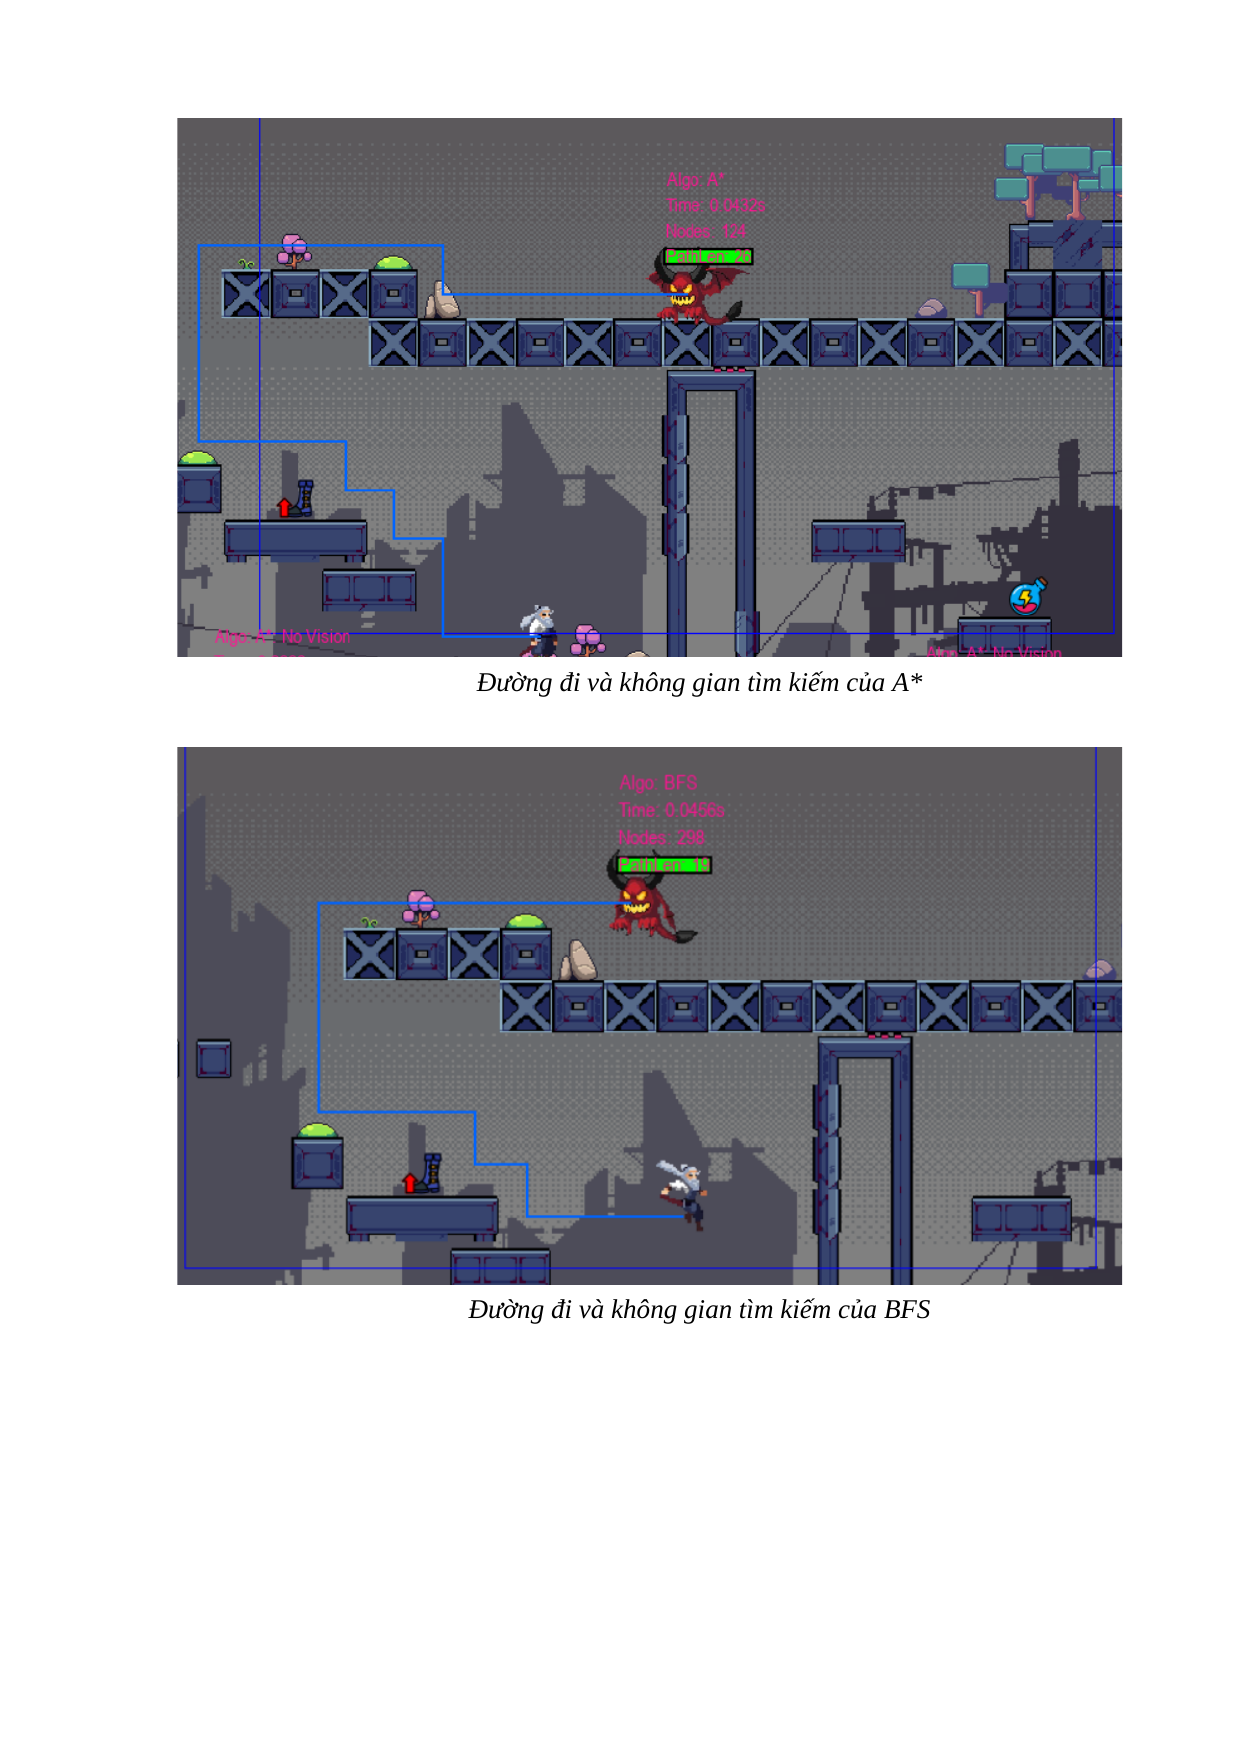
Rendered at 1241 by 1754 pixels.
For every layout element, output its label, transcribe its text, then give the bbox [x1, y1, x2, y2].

picture [177, 118, 1123, 657]
text Đường đi và không gian tìm kiếm của A* [204, 666, 1122, 697]
picture [177, 747, 1123, 1285]
text Đường đi và không gian tìm kiếm của BFS [204, 1293, 1122, 1324]
